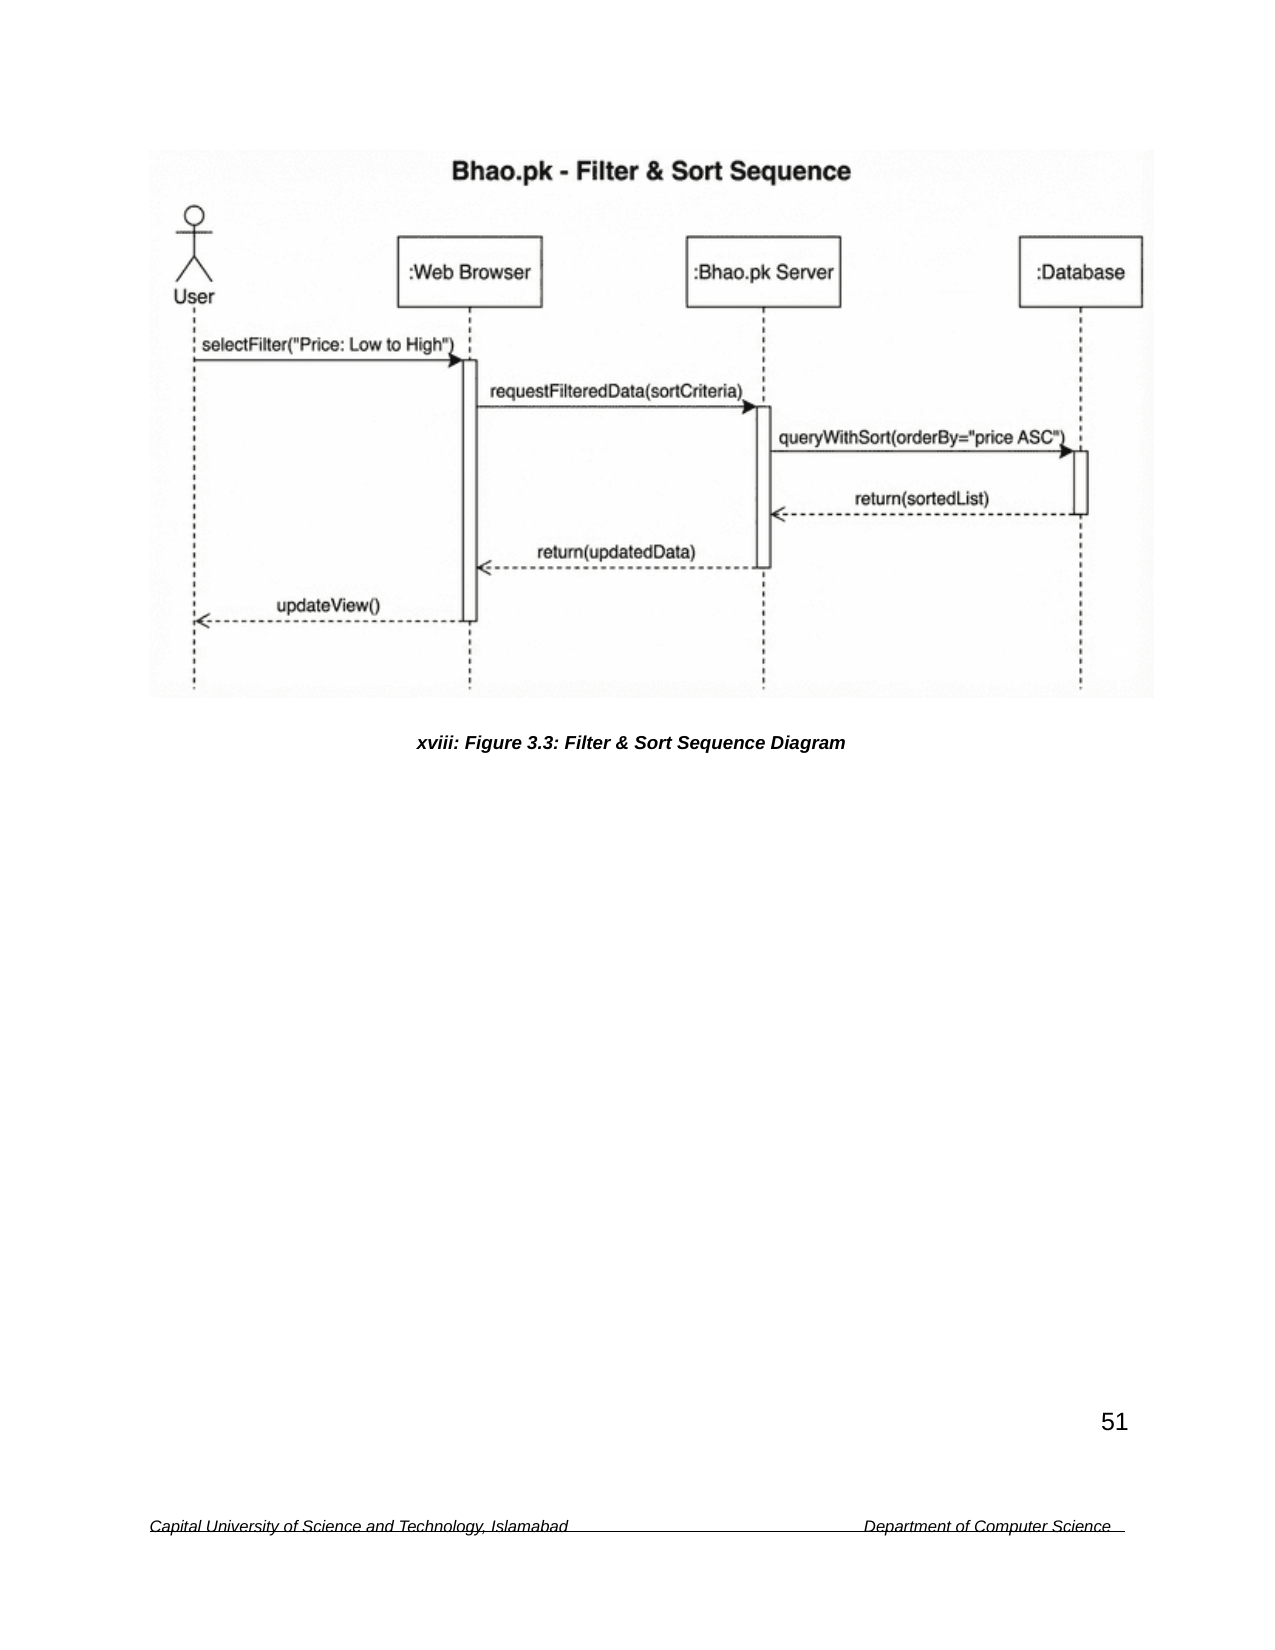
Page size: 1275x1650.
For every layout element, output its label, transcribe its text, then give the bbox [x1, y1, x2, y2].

text xviii: Figure 3.3: Filter & Sort Sequence Diagram [236, 732, 1028, 754]
picture [149, 150, 1154, 698]
